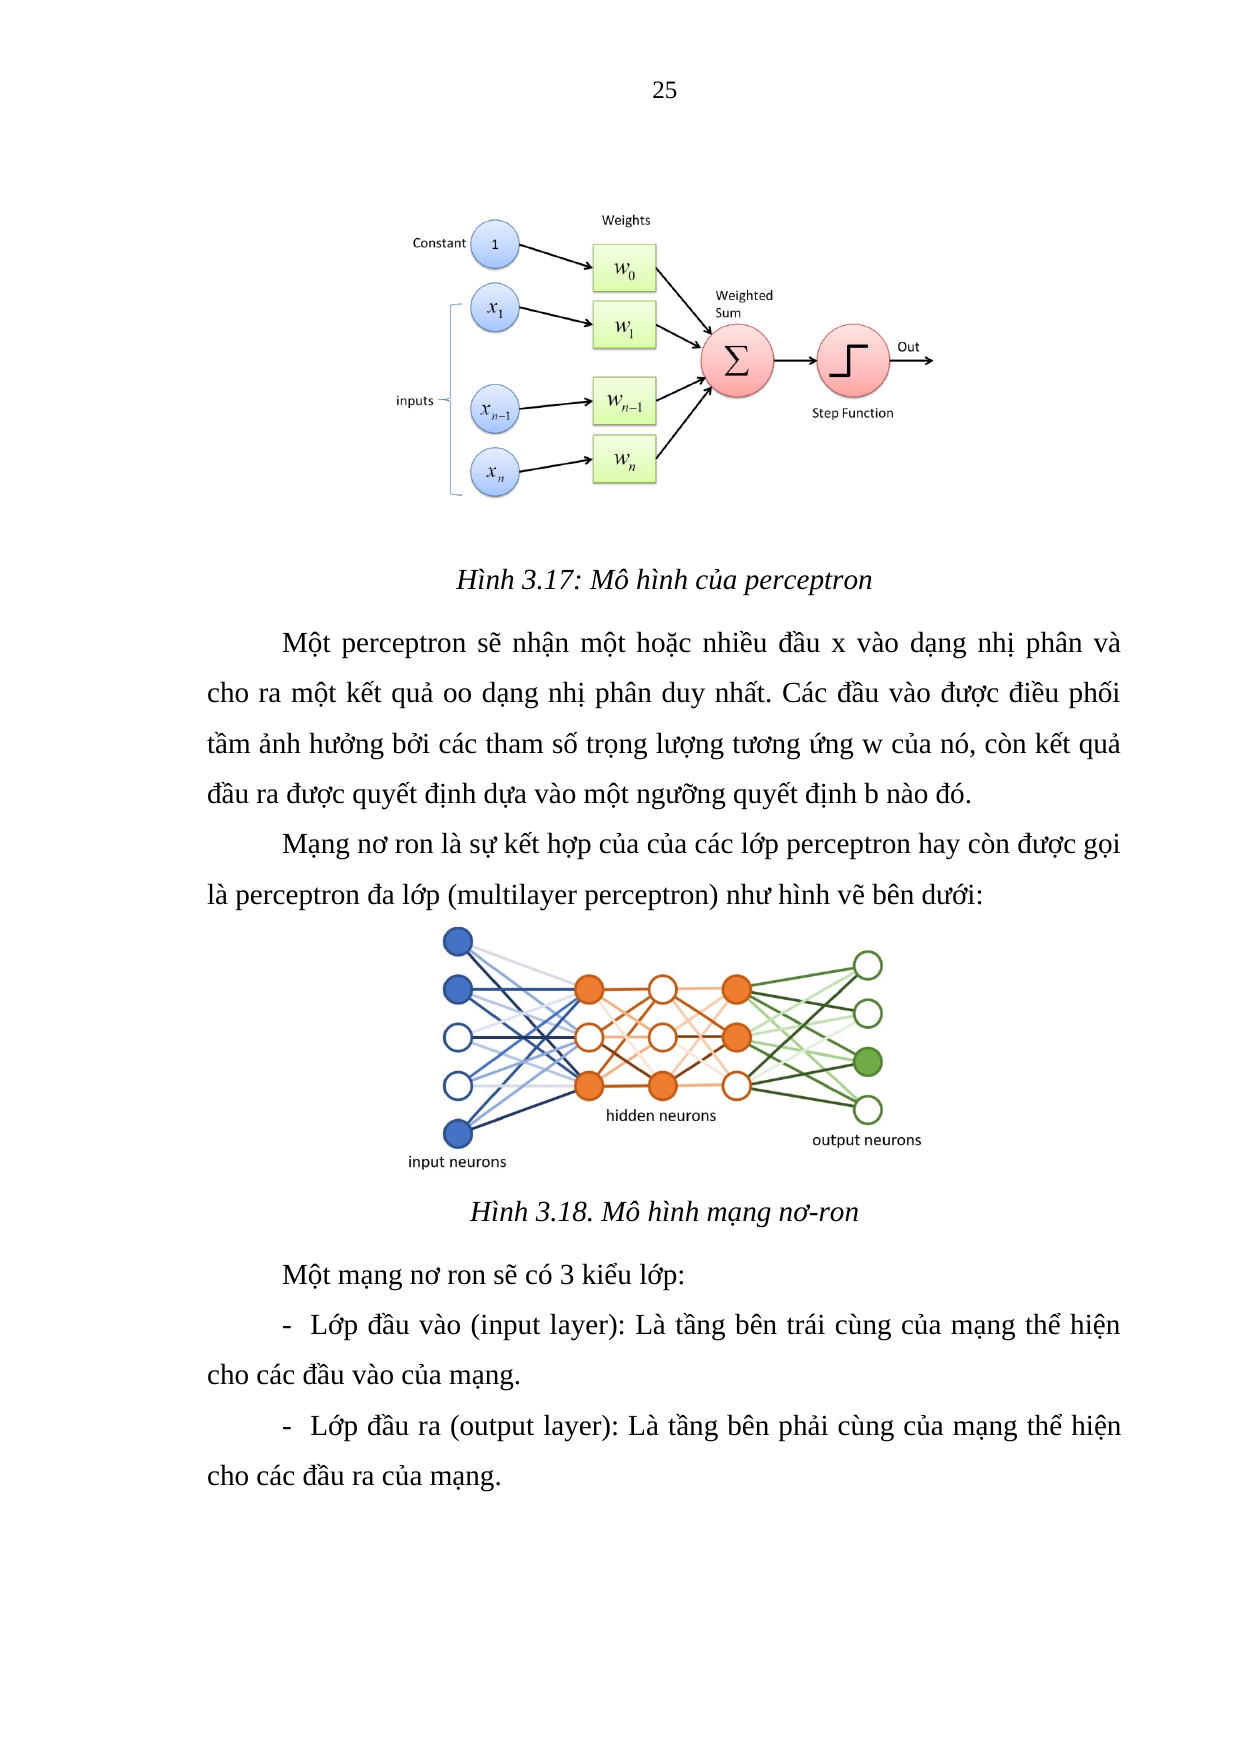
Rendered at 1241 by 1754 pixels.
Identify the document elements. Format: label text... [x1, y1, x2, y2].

picture [387, 206, 942, 500]
text Một mạng nơ ron sẽ có 3 kiểu lớp: [207, 1257, 1122, 1290]
list Lớp đầu vào (input layer): Là tầng bên trái cùng của mạng thể hiện cho các đầu vào của mạng. [207, 1307, 1122, 1391]
list Lớp đầu ra (output layer): Là tầng bên phải cùng của mạng thể hiện cho các đầu ra của mạng. [207, 1408, 1122, 1492]
text Mạng nơ ron là sự kết hợp của của các lớp perceptron hay còn được gọi là perceptron đa lớp (multilayer perceptron) như hình vẽ bên dưới: [207, 826, 1122, 910]
picture [397, 927, 932, 1182]
text Một perceptron sẽ nhận một hoặc nhiều đầu x vào dạng nhị phân và cho ra một kết quả oo dạng nhị phân duy nhất. Các đầu vào được điều phối tầm ảnh hưởng bởi các tham số trọng lượng tương ứng w của nó, còn kết quả đầu ra được quyết định dựa vào một ngưỡng quyết định b nào đó. [207, 625, 1122, 810]
